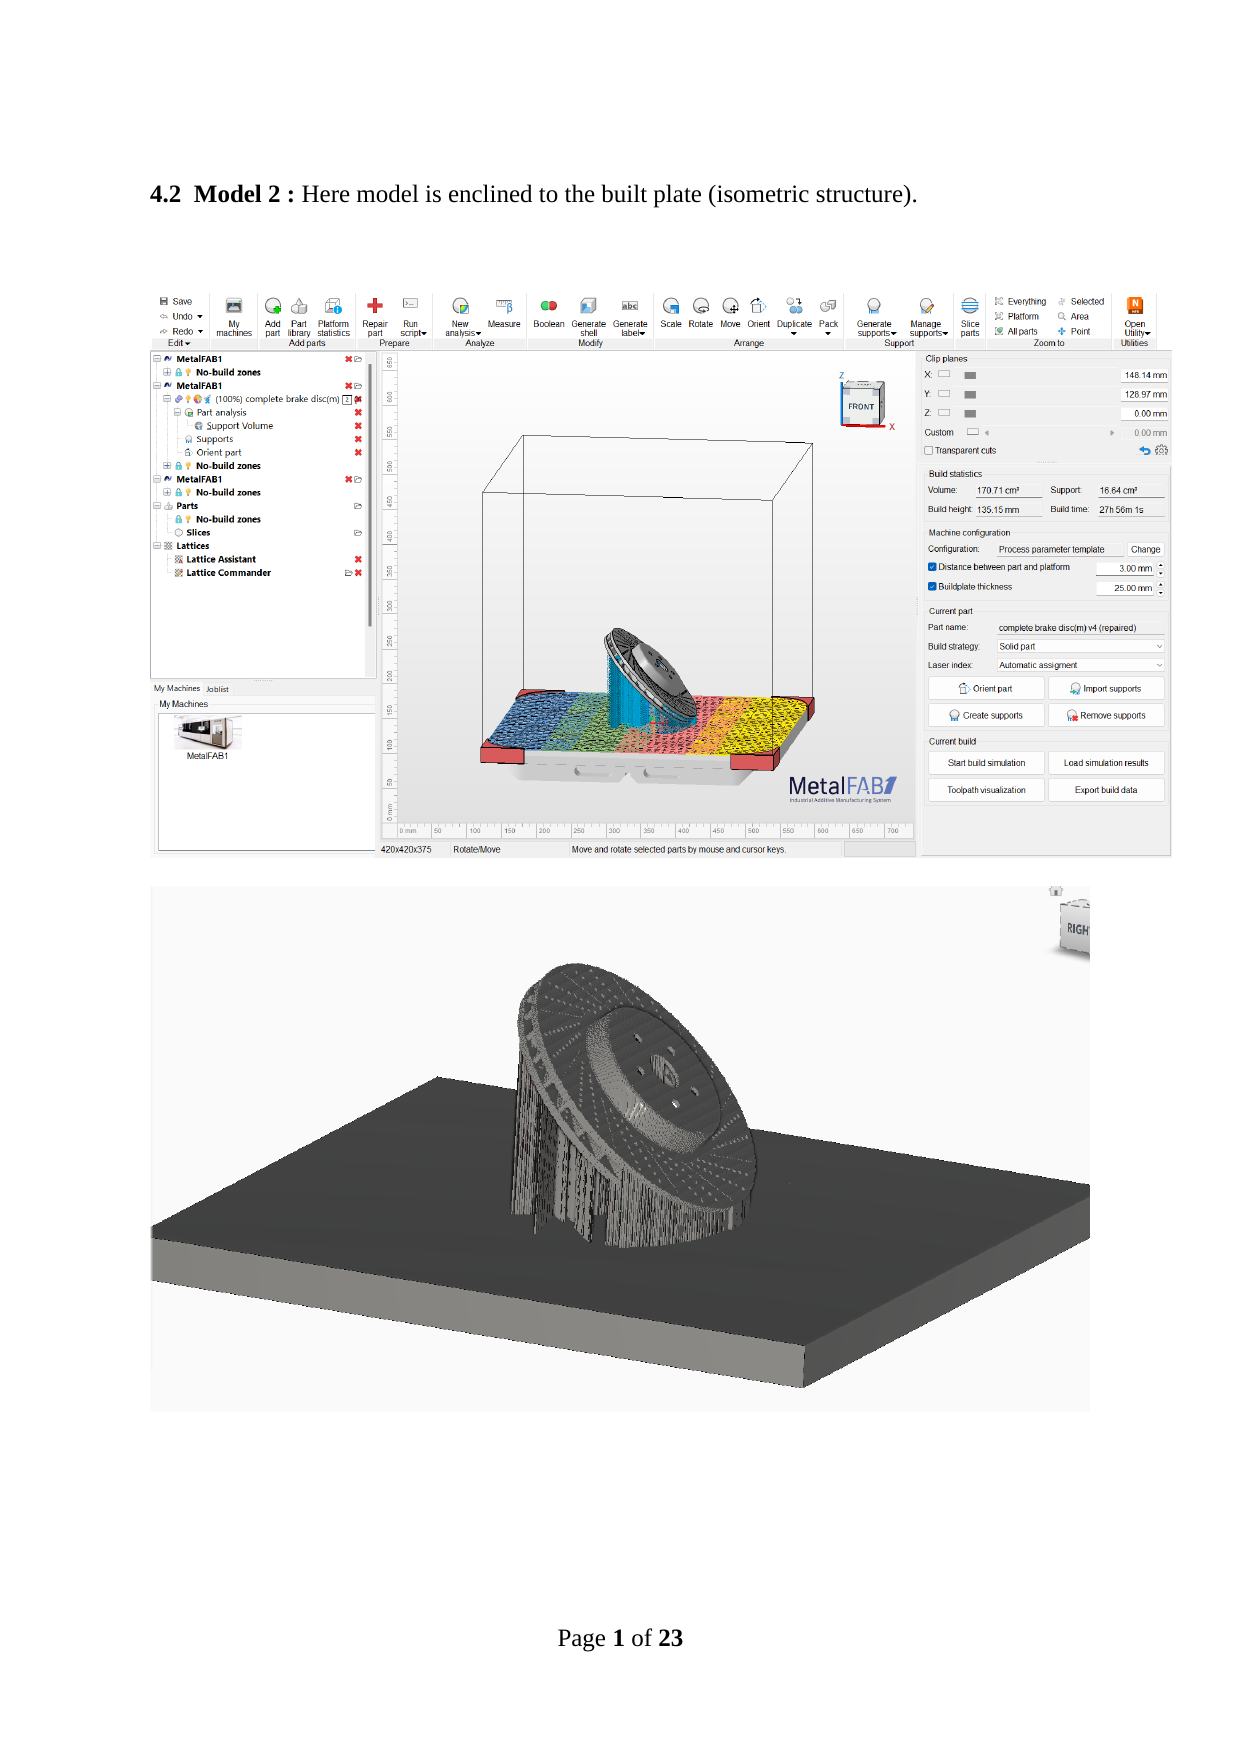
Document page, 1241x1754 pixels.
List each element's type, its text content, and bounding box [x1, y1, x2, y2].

list 4.2 Model 2 : Here model is enclined to the built plate (isometric structure). [150, 179, 1090, 207]
picture [150, 886, 1090, 1412]
picture [150, 293, 1173, 858]
